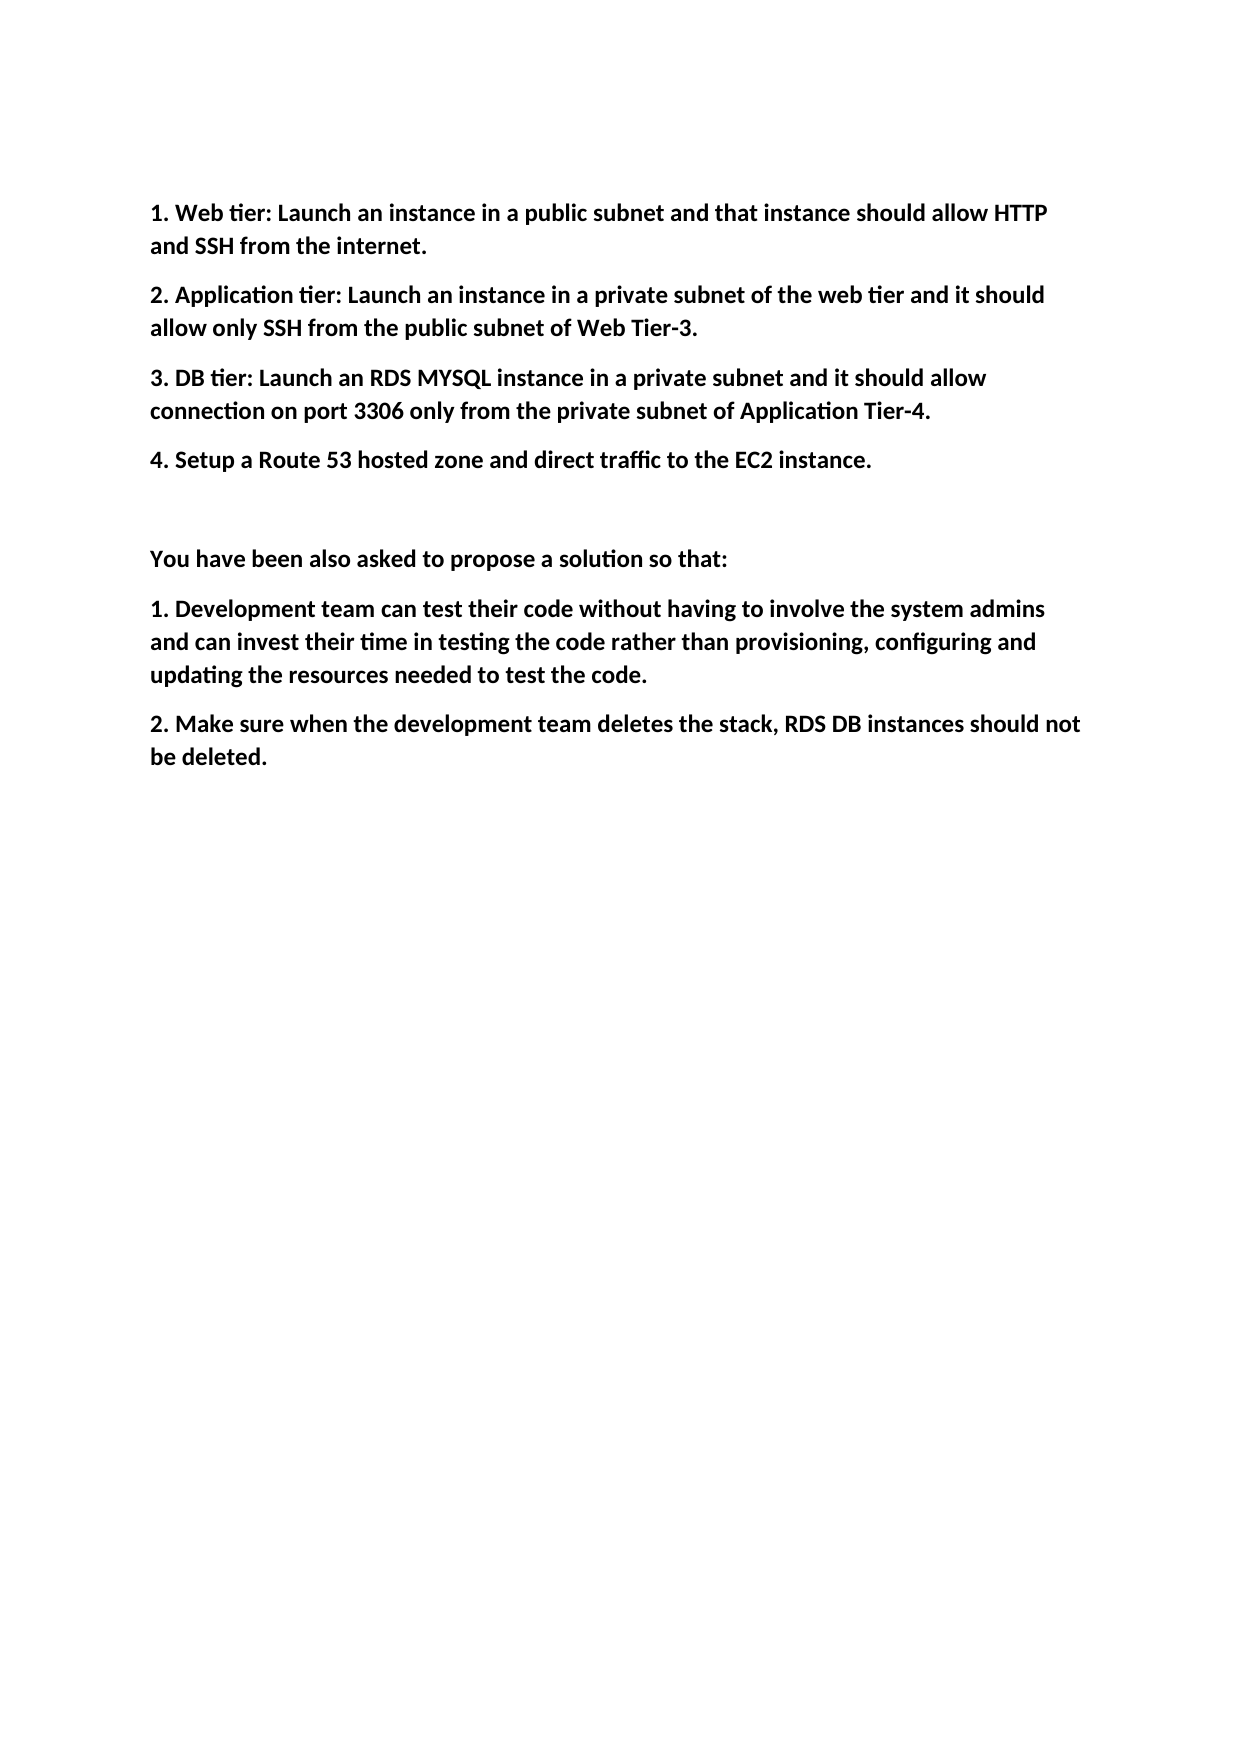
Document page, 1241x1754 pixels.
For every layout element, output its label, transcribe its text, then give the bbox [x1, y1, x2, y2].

text 1. Web tier: Launch an instance in a public subnet and that instance should allow HTTP and SSH from the internet. [150, 197, 1090, 260]
text 2. Make sure when the development team deletes the stack, RDS DB instances should not be deleted. [150, 708, 1090, 772]
text 2. Application tier: Launch an instance in a private subnet of the web tier and it should allow only SSH from the public subnet of Web Tier-3. [150, 279, 1090, 343]
text 1. Development team can test their code without having to involve the system admins and can invest their time in testing the code rather than provisioning, configuring and updating the resources needed to test the code. [150, 593, 1090, 689]
text 3. DB tier: Launch an RDS MYSQL instance in a private subnet and it should allow connection on port 3306 only from the private subnet of Application Tier-4. [150, 362, 1090, 425]
text You have been also asked to propose a solution so that: [150, 543, 1090, 574]
text 4. Setup a Route 53 hosted zone and direct traffic to the EC2 instance. [150, 444, 1090, 475]
